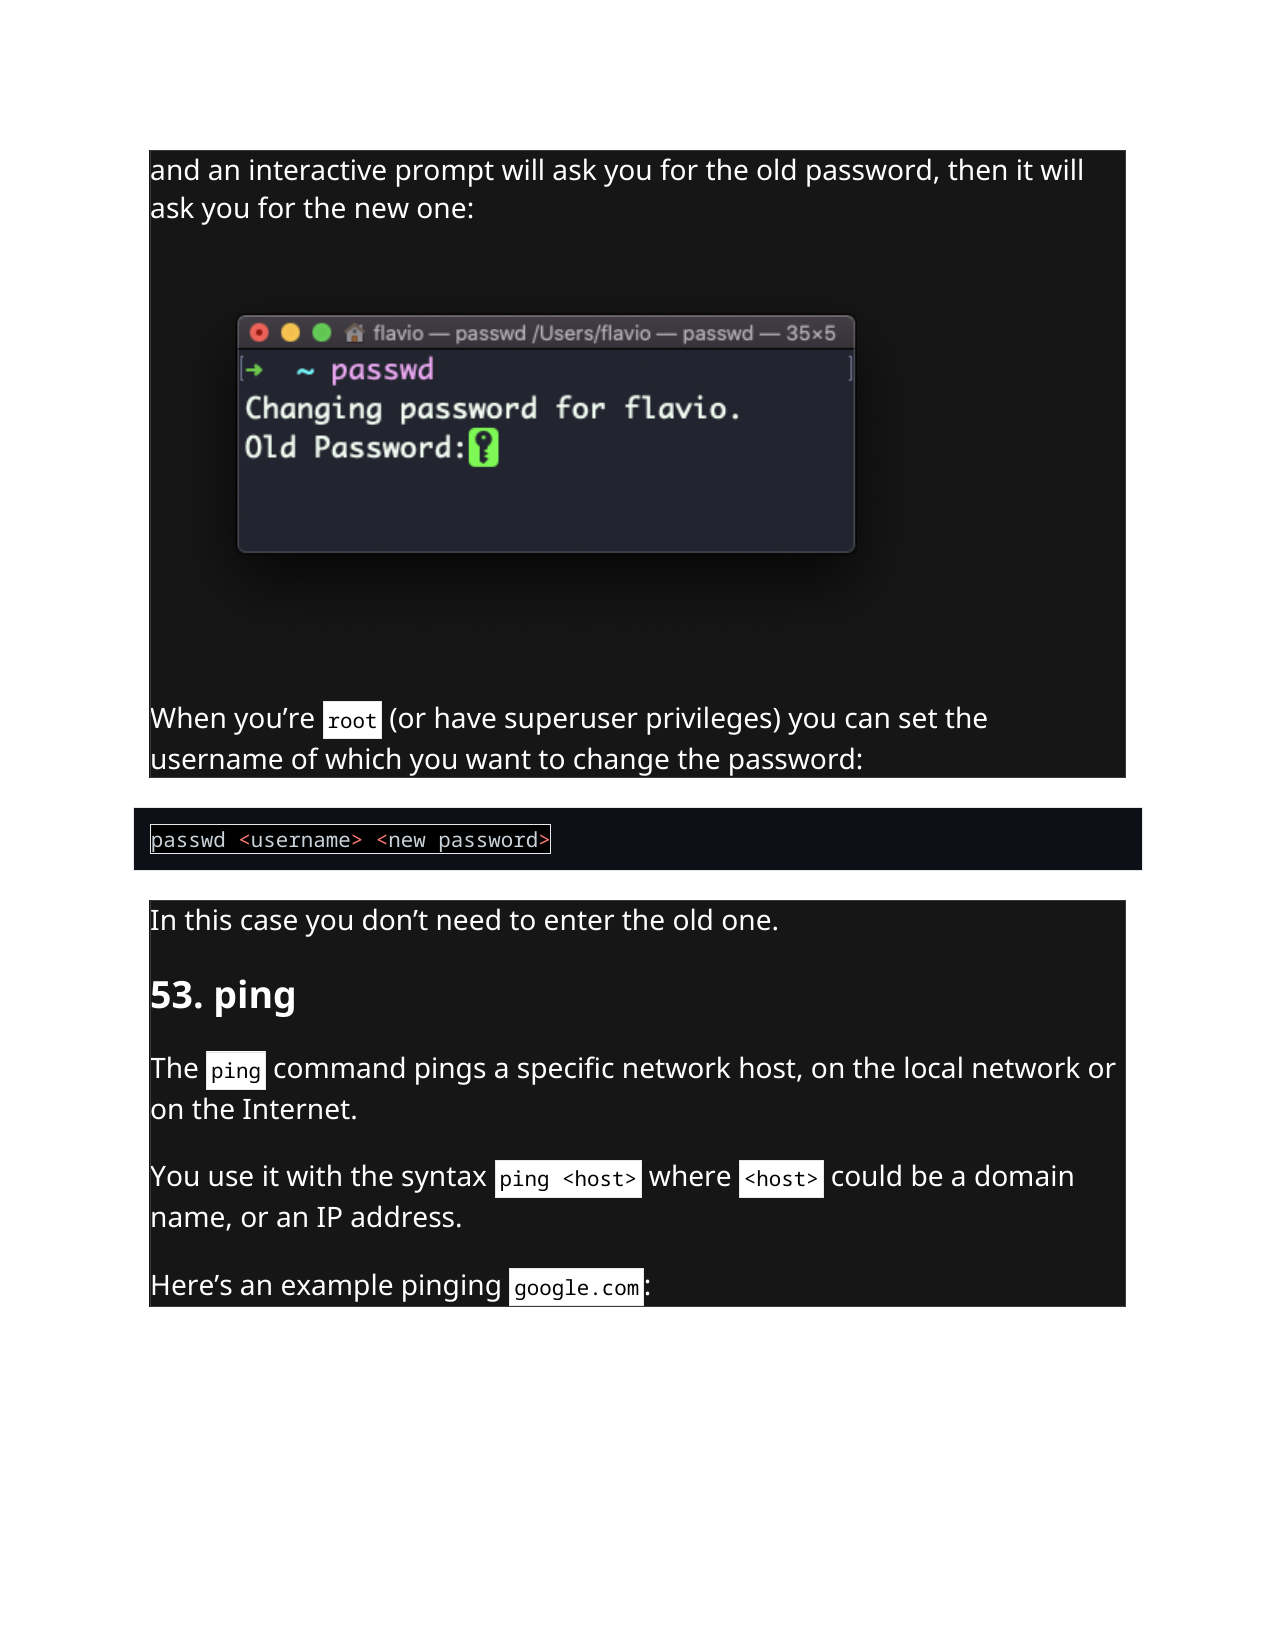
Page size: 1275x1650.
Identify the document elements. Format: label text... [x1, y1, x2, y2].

text The ping command pings a specific network host, on the local network or on the Internet. [151, 1048, 1125, 1127]
text You use it with the syntax ping <host> where <host> could be a domain name, or an IP address. [151, 1156, 1125, 1236]
text Here’s an example pinging google.com: [151, 1264, 1125, 1306]
picture [151, 256, 943, 669]
text In this case you don’t need to enter the old one. [151, 901, 1125, 939]
text and an interactive prompt will ask you for the old password, then it will ask you for the new one: [151, 151, 1125, 227]
text passwd <username> <new password> [134, 808, 1142, 870]
text When you’re root (or have superuser privileges) you can set the username of which you want to change the password: [151, 697, 1125, 777]
text 53. ping [151, 967, 1125, 1019]
